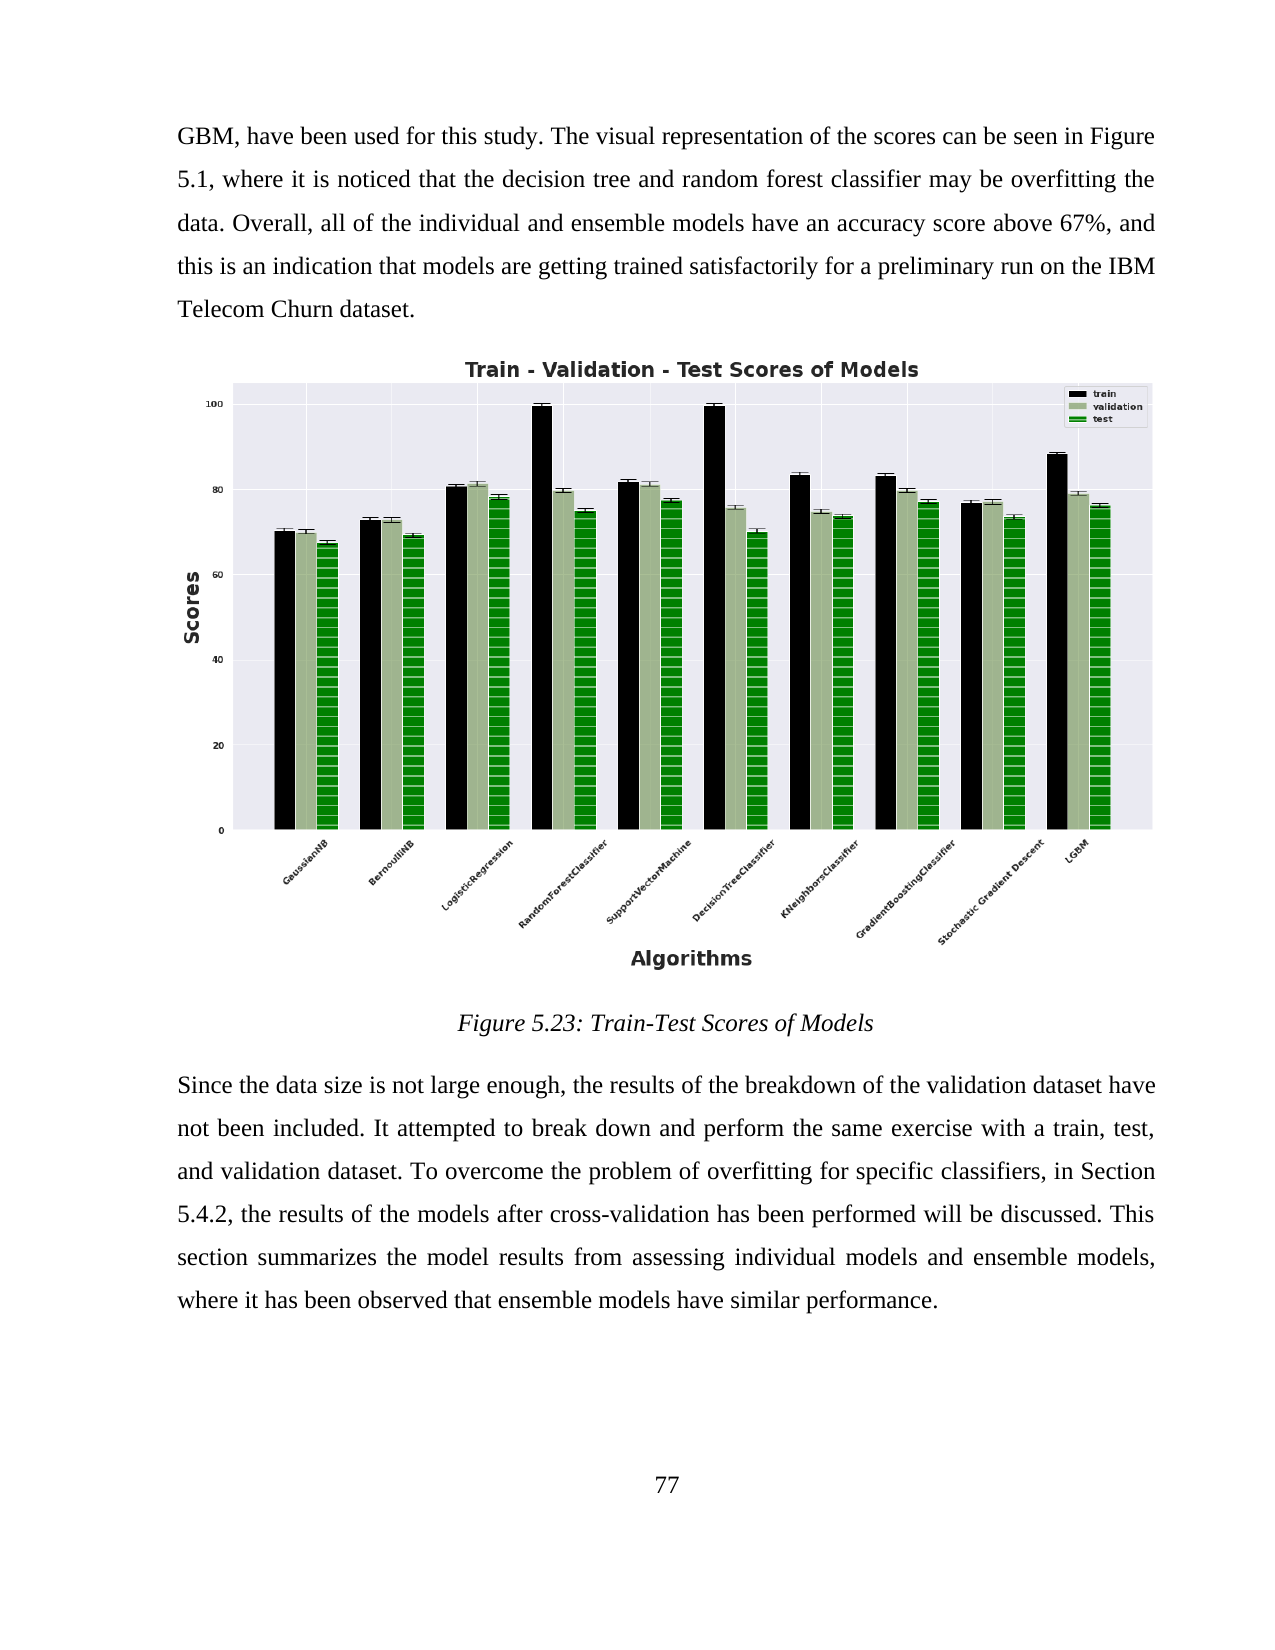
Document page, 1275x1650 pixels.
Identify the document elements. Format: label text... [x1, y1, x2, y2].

text Since the data size is not large enough, the results of the breakdown of the validation dataset have not been included. It attempted to break down and perform the same exercise with a train, test, and validation dataset. To overcome the problem of overfitting for specific classifiers, in Section 5.4.2, the results of the models after cross-validation has been performed will be discussed. This section summarizes the model results from assessing individual models and ensemble models, where it has been observed that ensemble models have similar performance. [177, 1070, 1156, 1314]
picture [177, 355, 1157, 975]
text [177, 121, 1156, 323]
